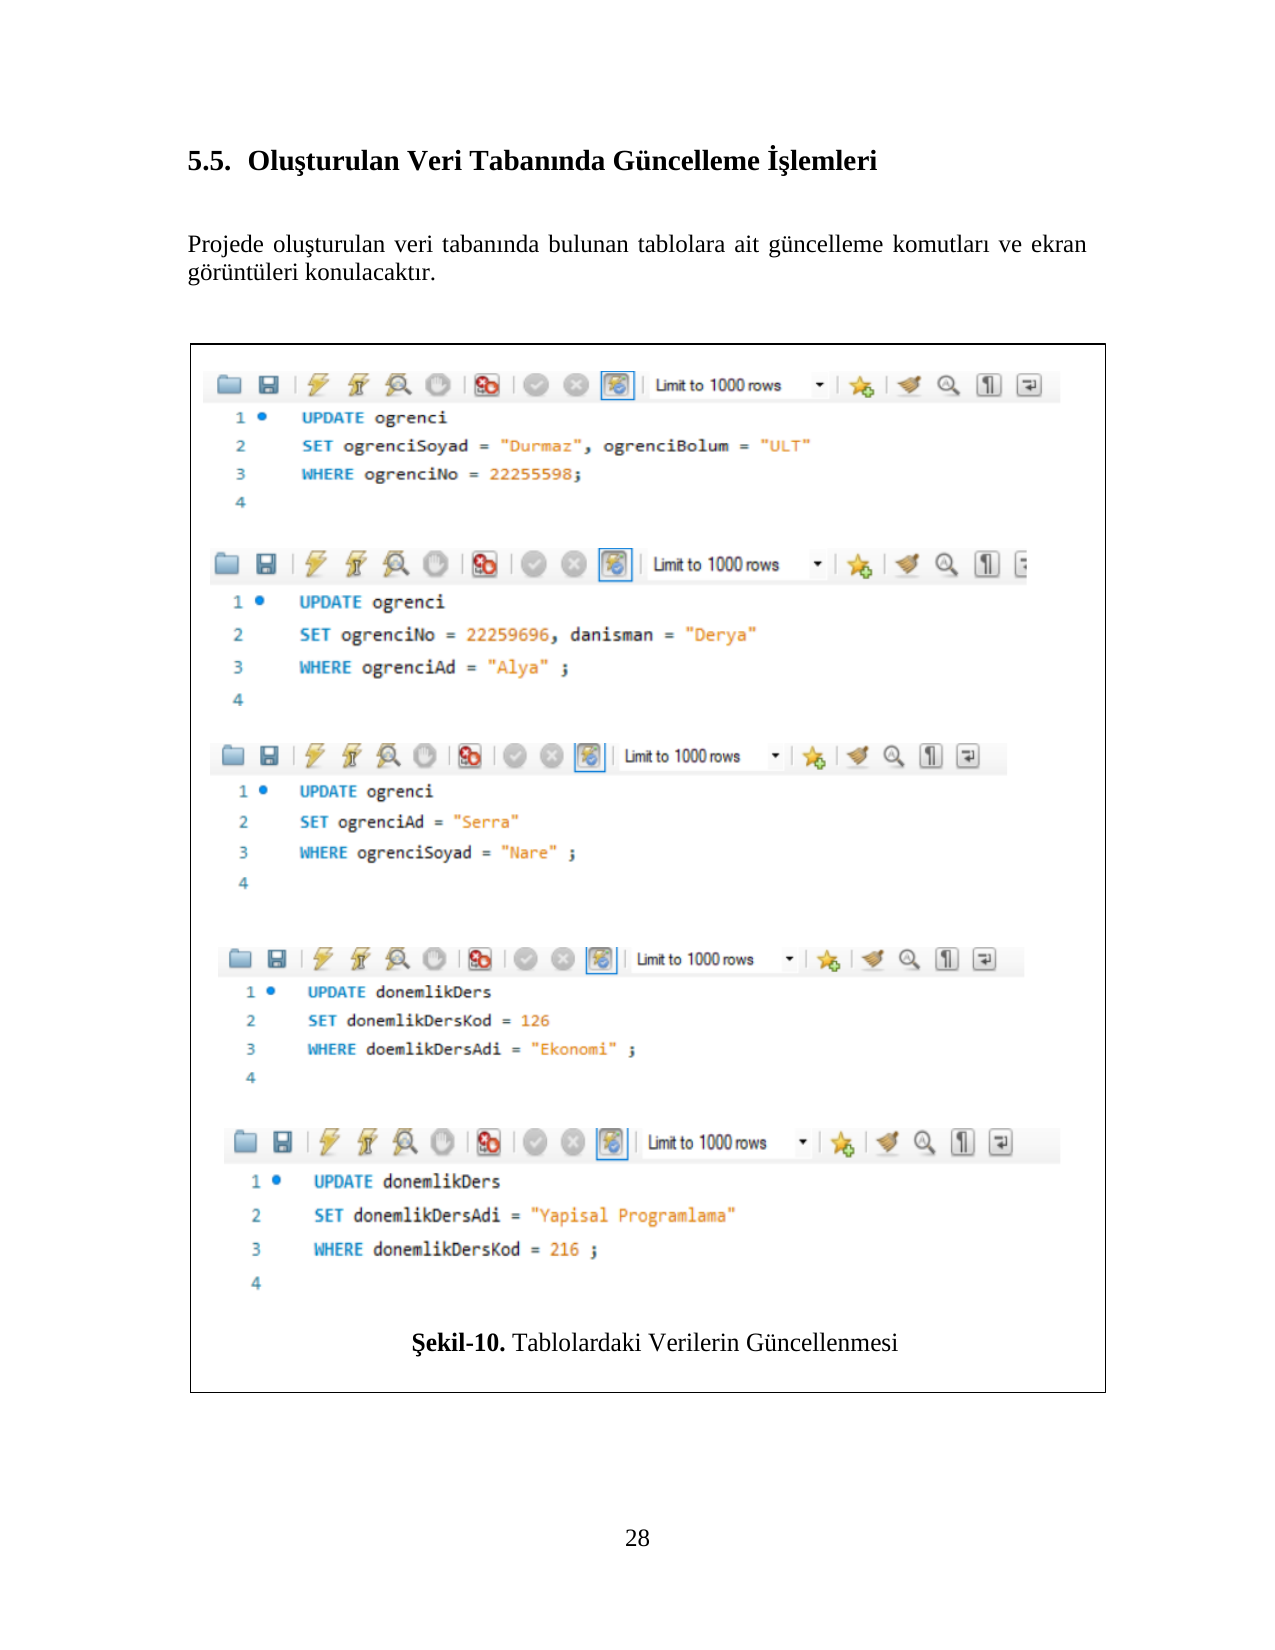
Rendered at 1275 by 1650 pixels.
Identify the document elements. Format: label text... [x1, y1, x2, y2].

text Projede oluşturulan veri tabanında bulunan tablolara ait güncelleme komutları ve ekran görüntüleri konulacaktır. [187, 229, 1087, 286]
subtitle Oluşturulan Veri Tabanında Güncelleme İşlemleri [187, 150, 1087, 175]
